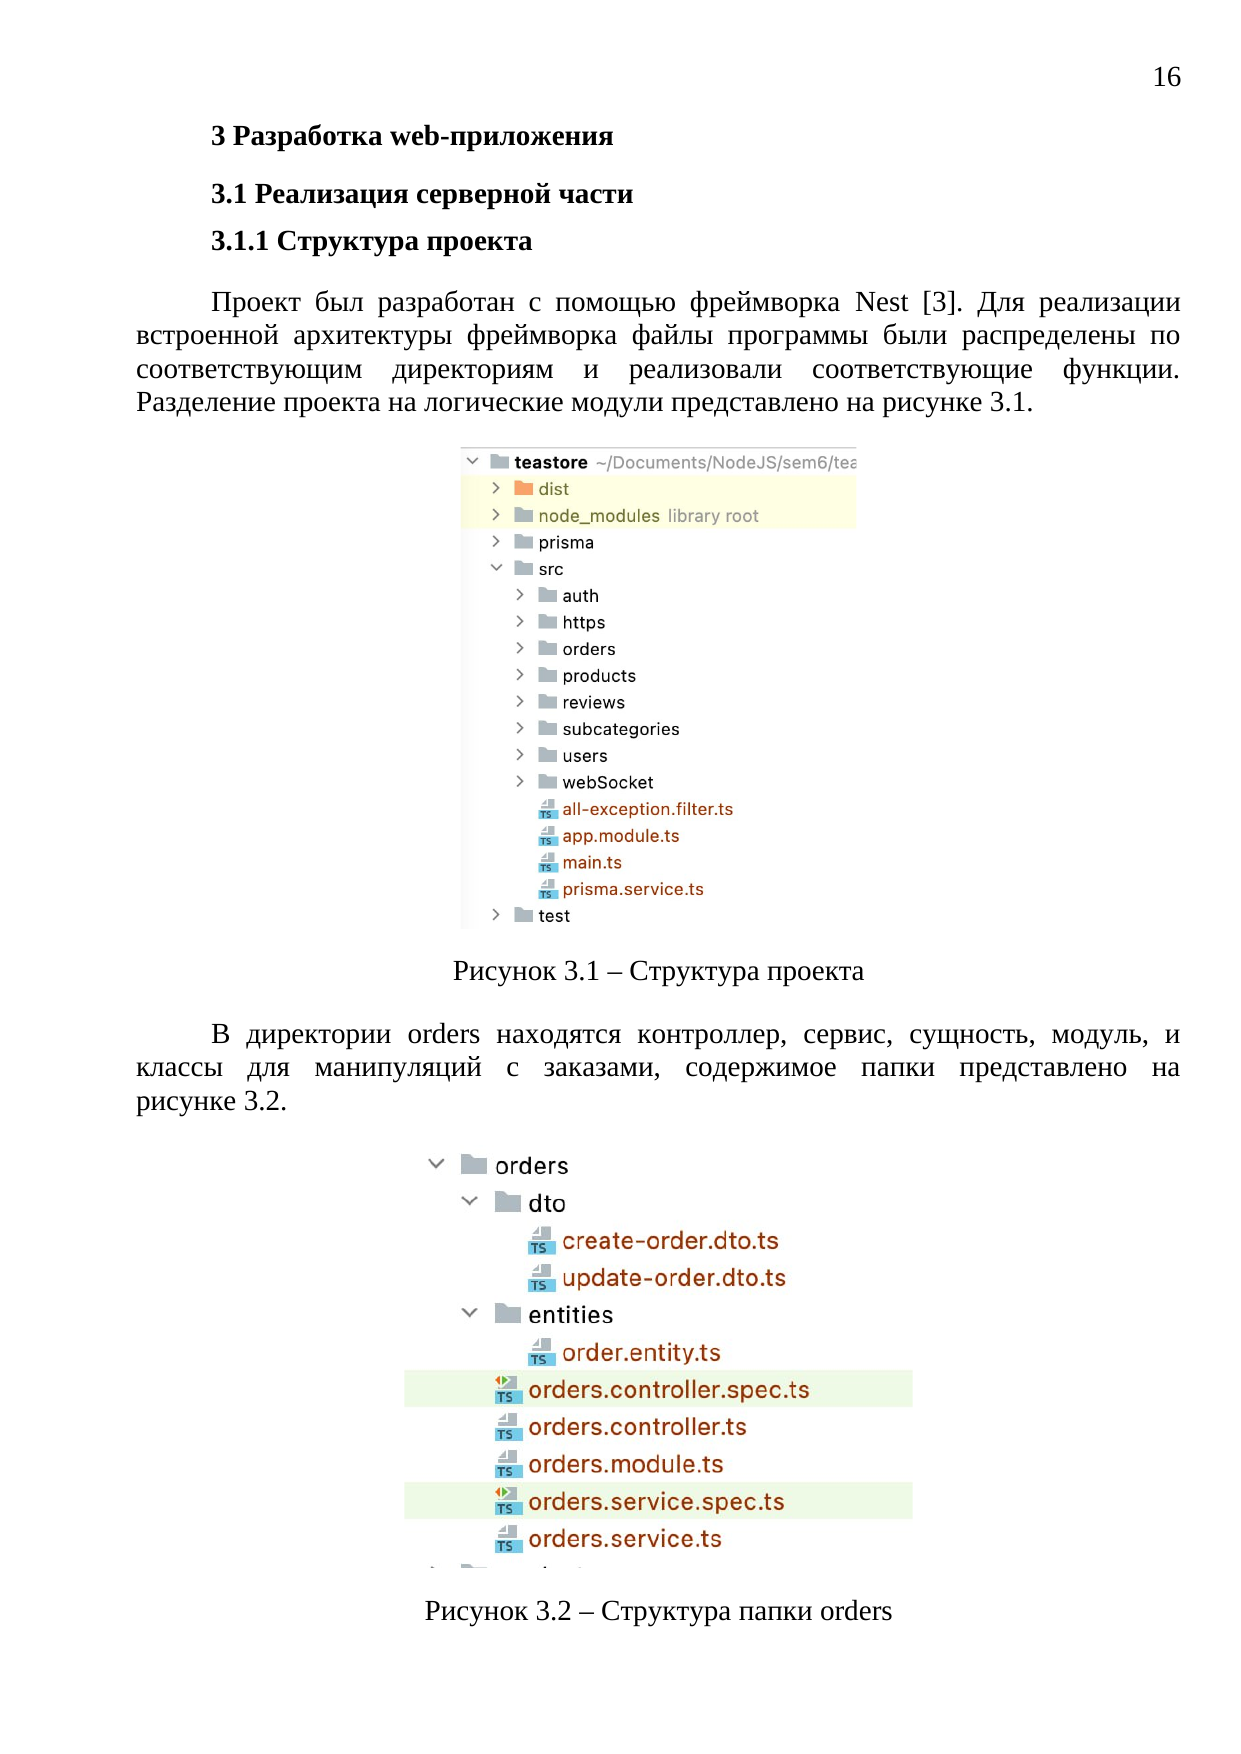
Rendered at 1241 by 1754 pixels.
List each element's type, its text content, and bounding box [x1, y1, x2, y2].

text Рисунок 3.1 – Структура проекта [136, 953, 1181, 987]
picture [460, 447, 857, 929]
text Рисунок 3.2 – Структура папки orders [136, 1593, 1181, 1626]
picture [404, 1145, 913, 1568]
text В директории orders находятся контроллер, сервис, сущность, модуль, и классы для манипуляций с заказами, содержимое папки представлено на рисунке 3.2. [136, 1016, 1181, 1117]
text Проект был разработан с помощью фреймворка Nest [3]. Для реализации встроенной архитектуры фреймворка файлы программы были распределены по соответствующим директориям и реализовали соответствующие функции. Разделение проекта на логические модули представлено на рисунке 3.1. [136, 284, 1181, 418]
subtitle 3.1 Реализация серверной части [136, 177, 1181, 210]
subtitle 3.1.1 Структура проекта [136, 223, 1181, 256]
subtitle 3 Разработка web-приложения [136, 118, 1181, 152]
